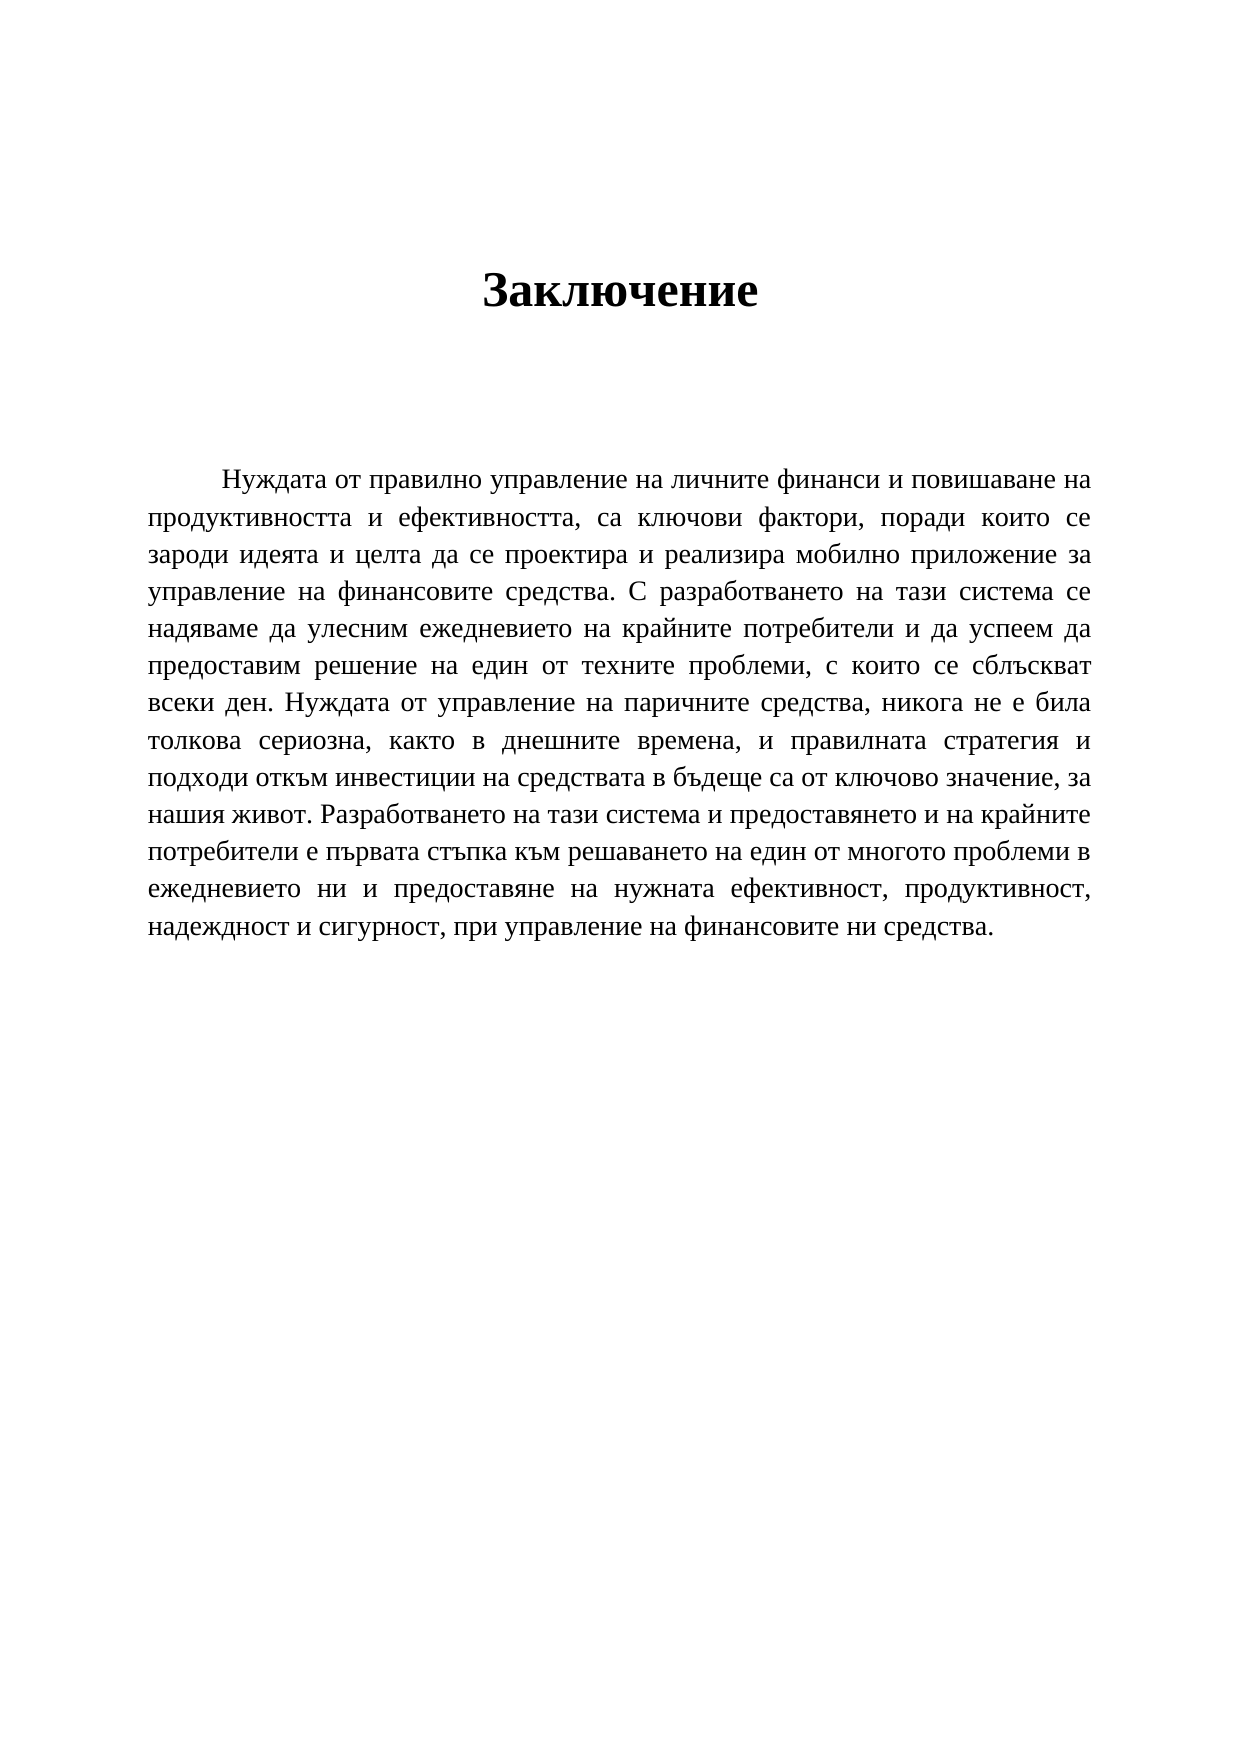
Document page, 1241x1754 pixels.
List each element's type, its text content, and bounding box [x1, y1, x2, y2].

subtitle Заключение [148, 260, 1093, 317]
text Нуждата от правилно управление на личните финанси и повишаване на продуктивността и ефективността, са ключови фактори, поради които се зароди идеята и целта да се проектира и реализира мобилно приложение за управление на финансовите средства. С разработването на тази система се надяваме да улесним ежедневието на крайните потребители и да успеем да предоставим решение на един от техните проблеми, с които се сблъскват всеки ден. Нуждата от управление на паричните средства, никога не е била толкова сериозна, както в днешните времена, и правилната стратегия и подходи откъм инвестиции на средствата в бъдеще са от ключово значение, за нашия живот. Разработването на тази система и предоставянето и на крайните потребители е първата стъпка към решаването на един от многото проблеми в ежедневието ни и предоставяне на нужната ефективност, продуктивност, надеждност и сигурност, при управление на финансовите ни средства. [148, 462, 1093, 941]
